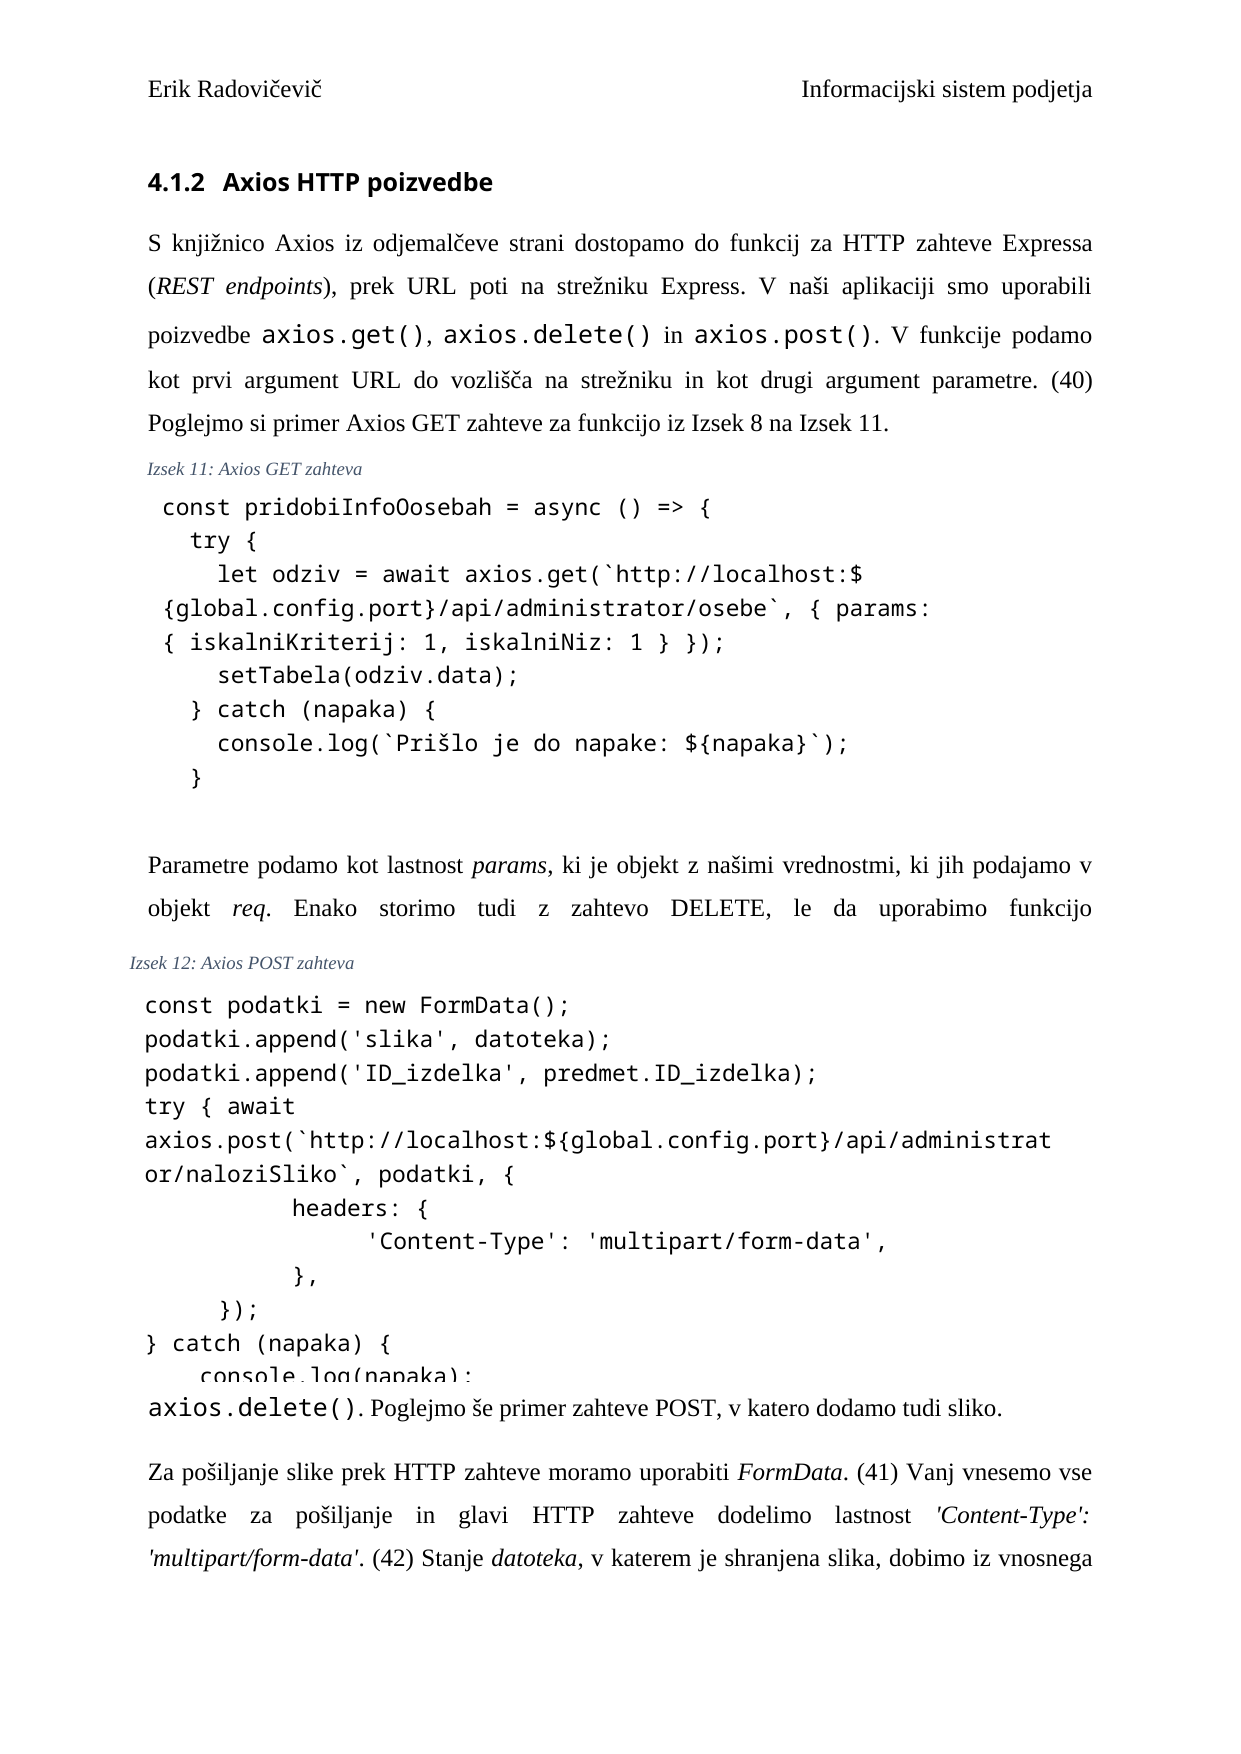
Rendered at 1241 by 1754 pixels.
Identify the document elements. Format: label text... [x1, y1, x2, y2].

text Parametre podamo kot lastnost params, ki je objekt z našimi vrednostmi, ki jih podajamo v objekt req. Enako storimo tudi z zahtevo DELETE, le da uporabimo funkcijo axios.delete(). Poglejmo še primer zahteve POST, v katero dodamo tudi sliko. [148, 468, 1093, 1423]
text S knjižnico Axios iz odjemalčeve strani dostopamo do funkcij za HTTP zahteve Expressa (REST endpoints), prek URL poti na strežniku Express. V naši aplikaciji smo uporabili poizvedbe axios.get(), axios.delete() in axios.post(). V funkcije podamo kot prvi argument URL do vozlišča na strežniku in kot drugi argument parametre. Poglejmo si primer Axios GET zahteve za funkcijo iz Izsek 8 na Izsek 11. [148, 228, 1093, 437]
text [148, 1457, 1093, 1572]
subtitle Axios HTTP poizvedbe [148, 164, 1093, 198]
